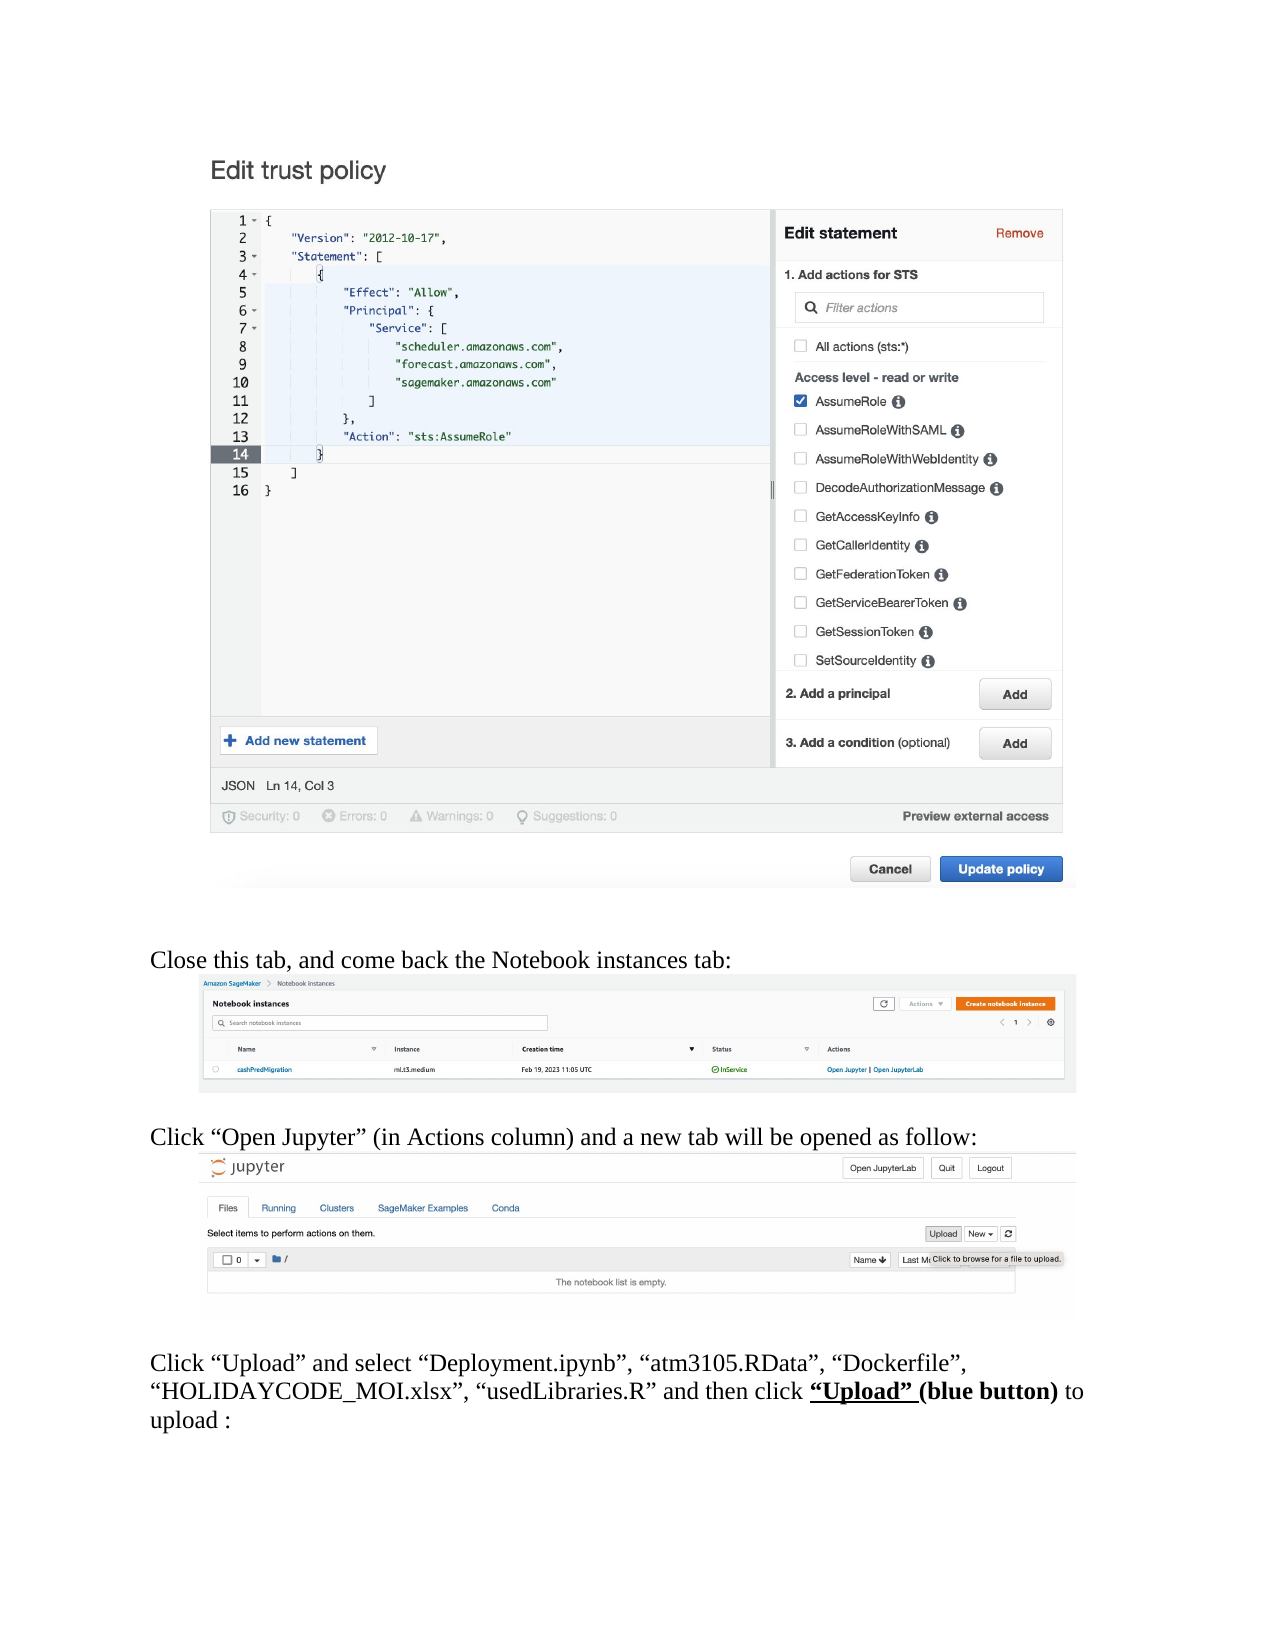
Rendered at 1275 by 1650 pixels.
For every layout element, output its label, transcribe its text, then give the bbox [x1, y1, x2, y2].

text Close this tab, and come back the Notebook instances tab: [150, 946, 1125, 974]
picture [198, 150, 1077, 888]
picture [198, 1151, 1077, 1319]
text Click “Open Jupyter” (in Actions column) and a new tab will be opened as follow: [150, 1122, 1125, 1151]
picture [198, 974, 1077, 1093]
text Click “Upload” and select “Deployment.ipynb”, “atm3105.RData”, “Dockerfile”, “HOLIDAYCODE_MOI.xlsx”, “usedLibraries.R” and then click “Upload” (blue button) to upload : [150, 1348, 1125, 1434]
